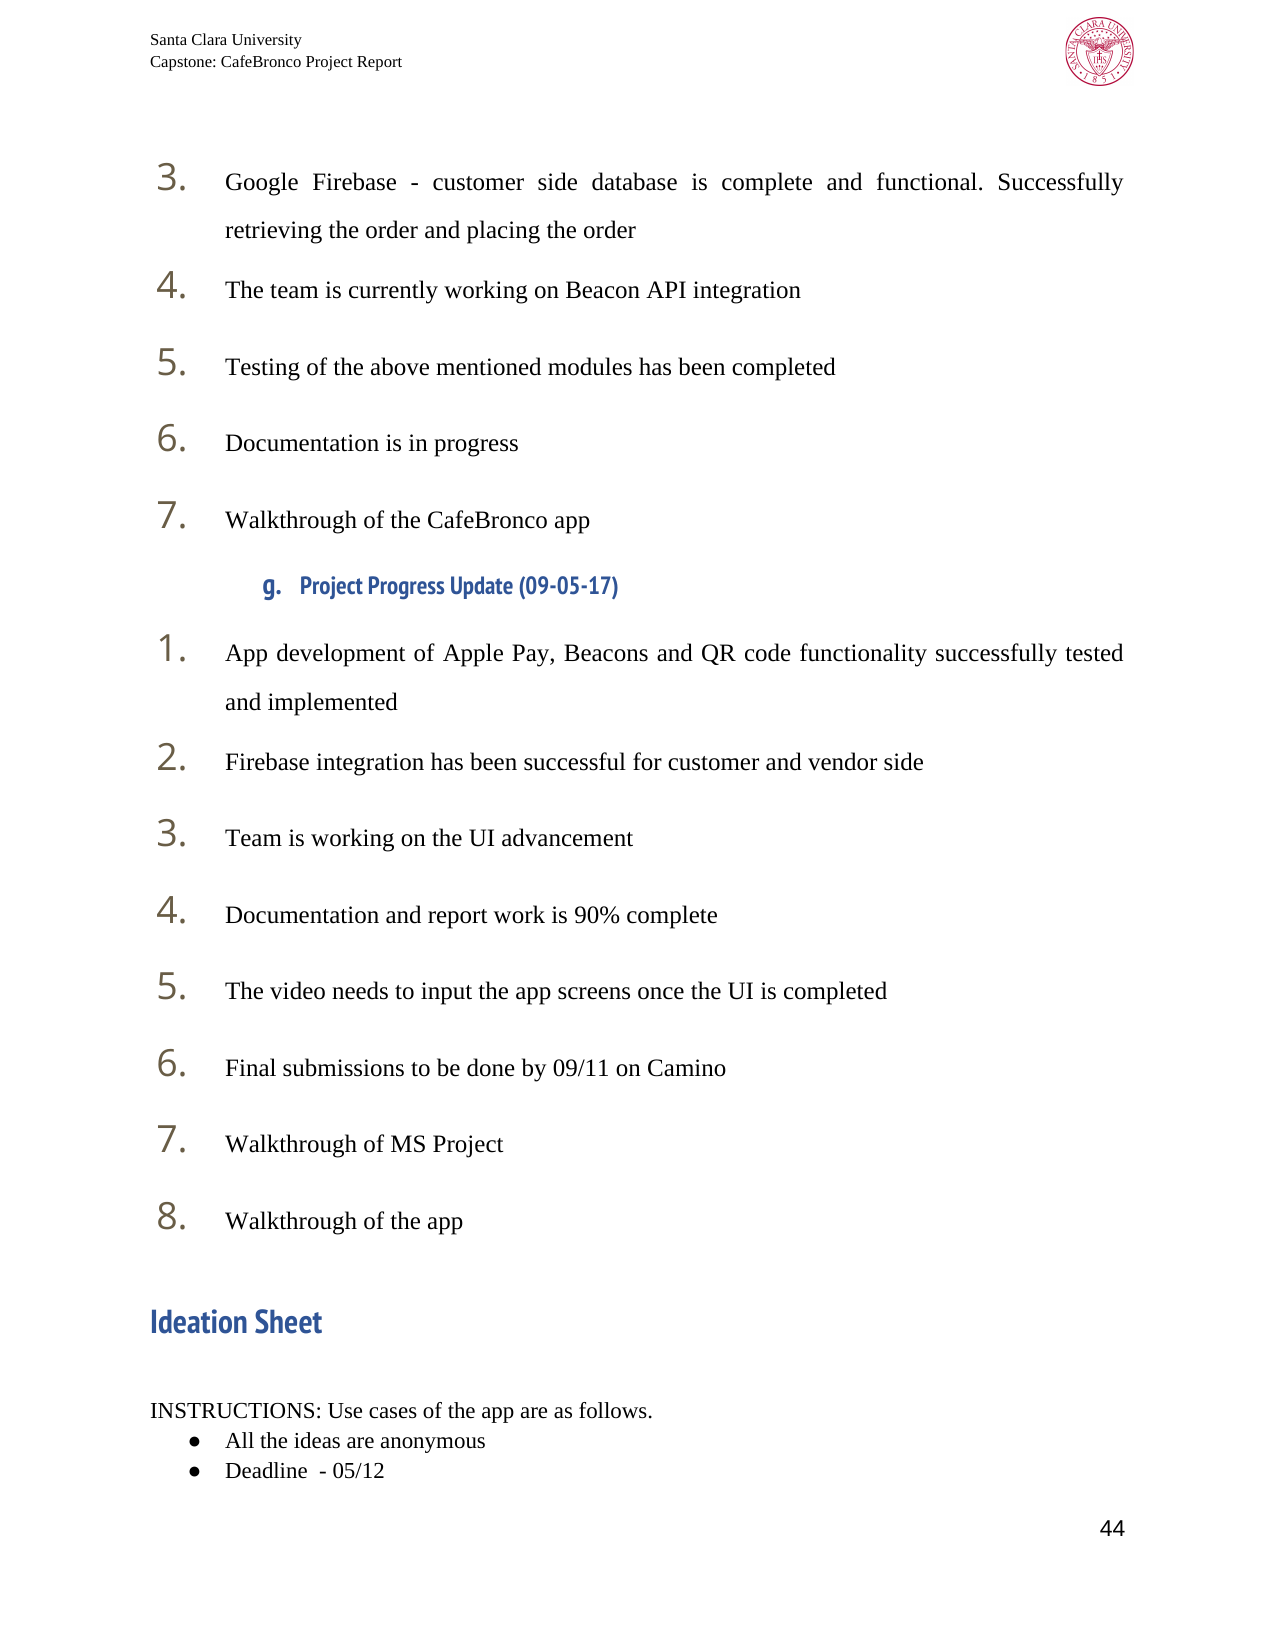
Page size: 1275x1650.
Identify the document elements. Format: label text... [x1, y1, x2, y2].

list Documentation is in progress [187, 412, 1125, 463]
list Walkthrough of the app [187, 1189, 1125, 1240]
title Project Progress Update (09-05-17) [262, 565, 1125, 602]
text INSTRUCTIONS: Use cases of the app are as follows. [150, 1397, 1125, 1423]
list The video needs to input the app screens once the UI is completed [187, 959, 1125, 1011]
list Final submissions to be done by 09/11 on Camino [187, 1036, 1125, 1087]
picture [1065, 17, 1134, 86]
list The team is currently working on Beacon API integration [187, 258, 1125, 309]
list Google Firebase - customer side database is complete and functional. Successfully retrieving the order and placing the order [187, 150, 1125, 244]
list Documentation and report work is 90% complete [187, 883, 1125, 934]
list Firebase integration has been successful for customer and vendor side [187, 730, 1125, 781]
list Testing of the above mentioned modules has been completed [187, 335, 1125, 386]
list App development of Apple Pay, Beacons and QR code functionality successfully tested and implemented [187, 621, 1125, 716]
list Walkthrough of MS Project [187, 1113, 1125, 1164]
list All the ideas are anonymous [187, 1427, 1125, 1454]
text Ideation Sheet [150, 1299, 1125, 1342]
list Walkthrough of the CafeBronco app [187, 488, 1125, 539]
list Team is working on the UI advancement [187, 806, 1125, 857]
list Deadline - 05/12 [187, 1458, 1125, 1484]
